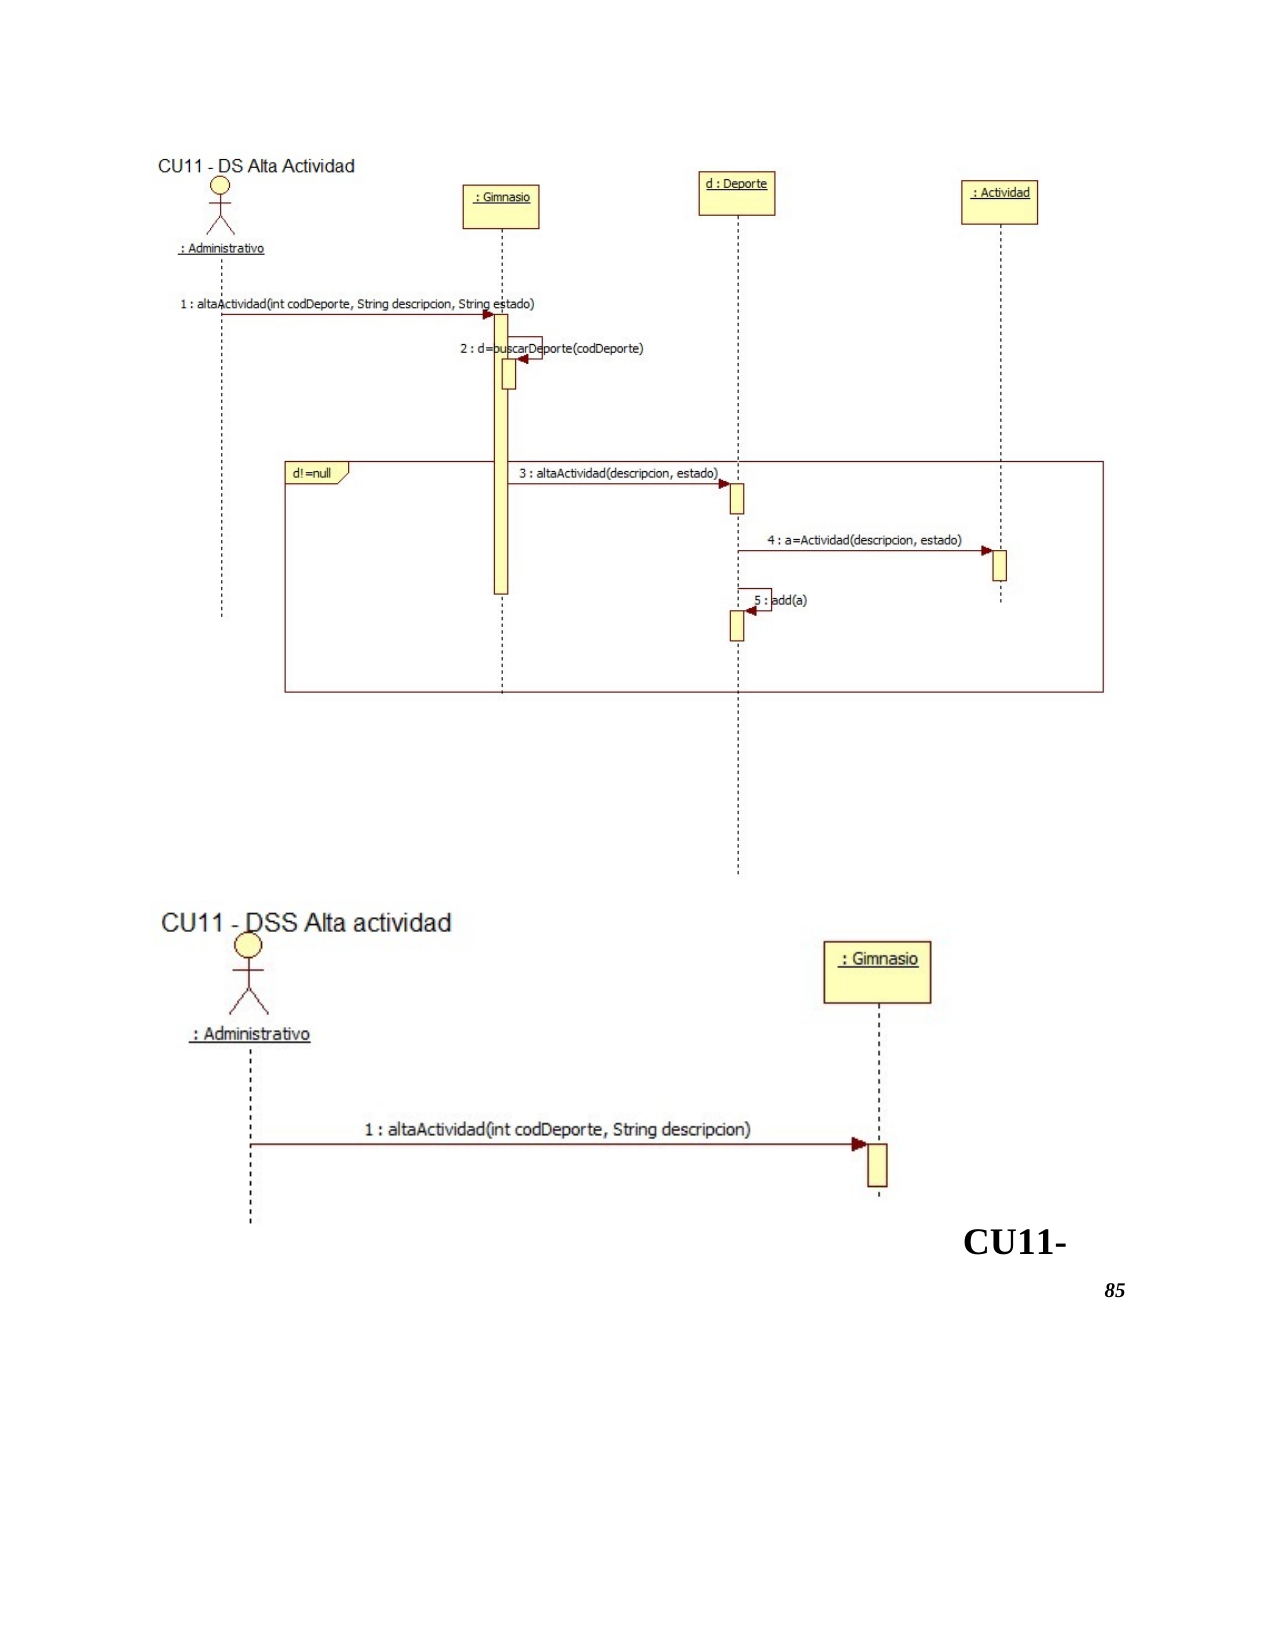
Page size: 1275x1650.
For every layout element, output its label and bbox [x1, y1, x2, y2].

picture [150, 150, 1125, 1255]
subtitle [150, 900, 1125, 1263]
